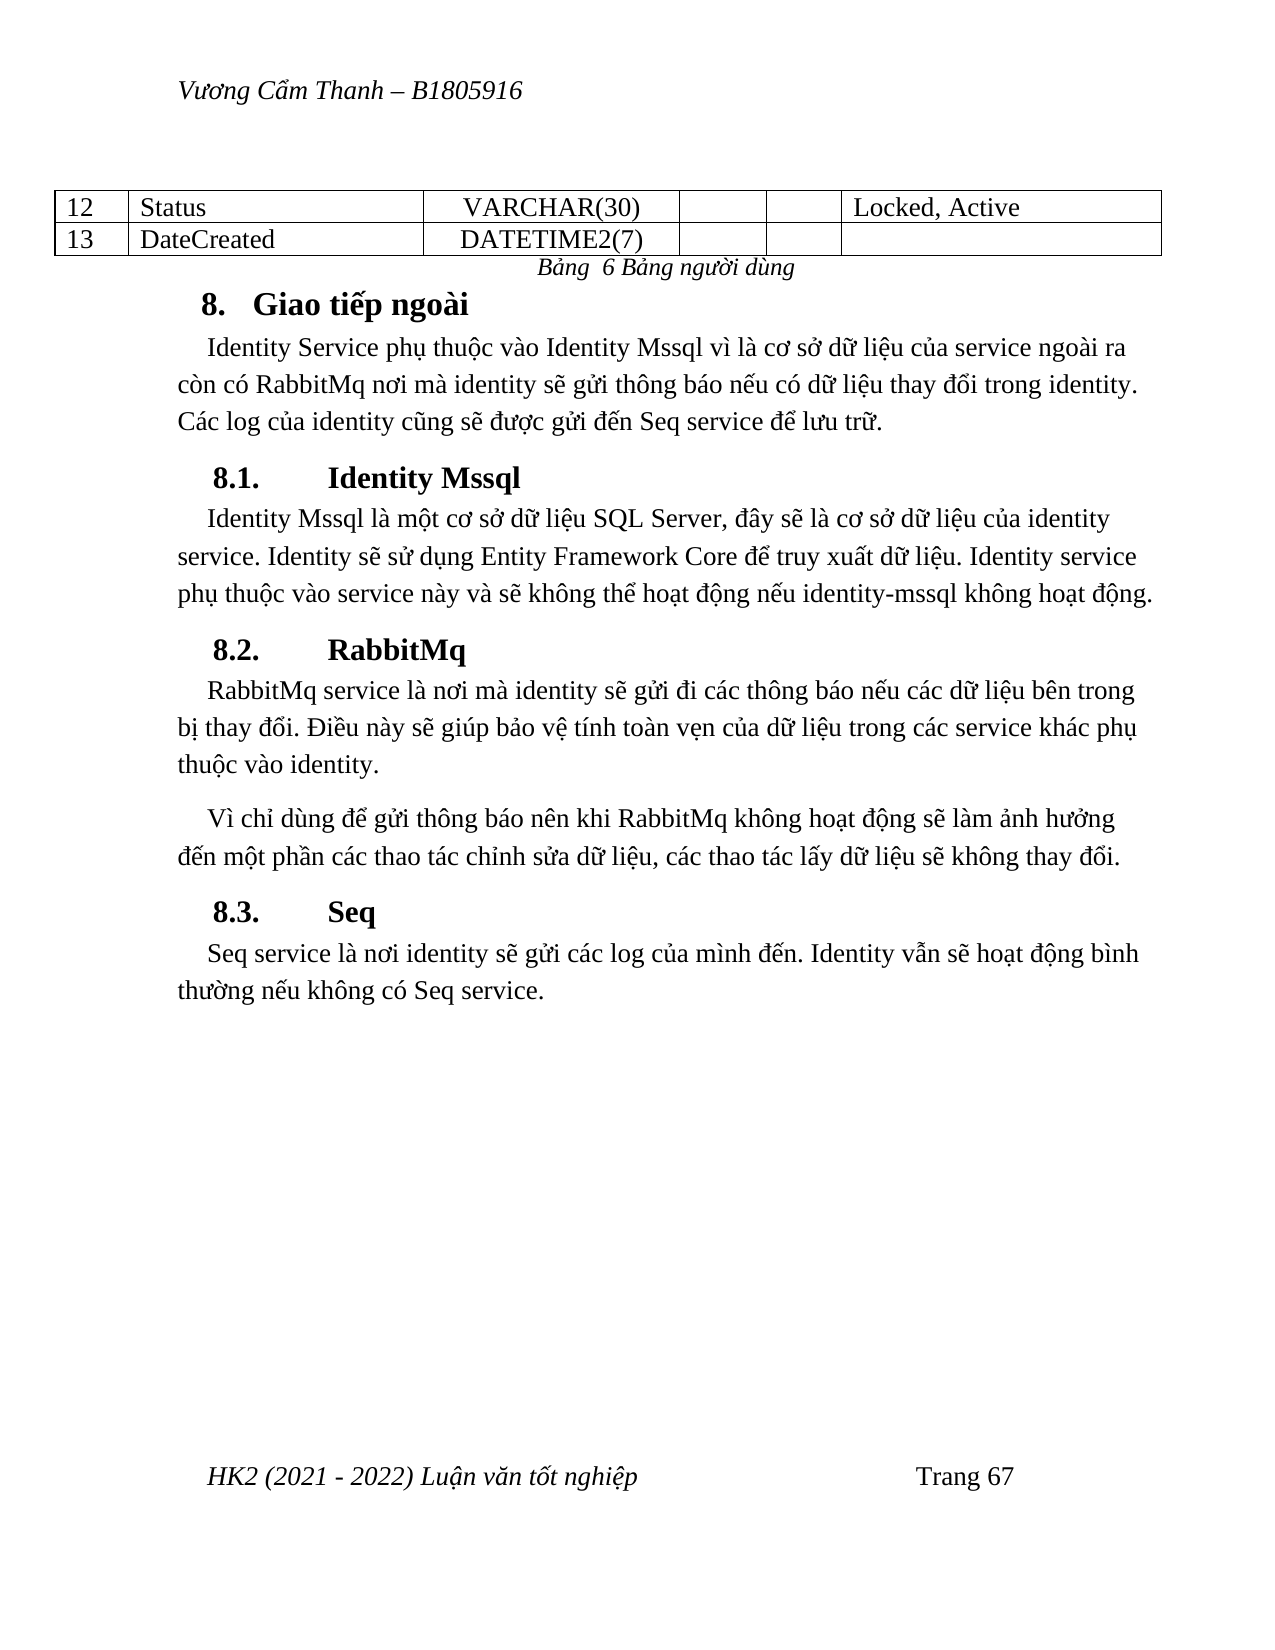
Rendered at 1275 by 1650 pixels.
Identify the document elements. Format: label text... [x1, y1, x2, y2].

table_cell DATETIME2(7) [424, 223, 679, 254]
table_cell [767, 223, 841, 254]
table_cell [842, 223, 1161, 254]
table_cell 12 [56, 191, 128, 222]
table_cell 13 [56, 223, 128, 254]
table_cell Status [129, 191, 423, 222]
text Identity Mssql là một cơ sở dữ liệu SQL Server, đây sẽ là cơ sở dữ liệu của identity service. Identity sẽ sử dụng Entity Framework Core để truy xuất dữ liệu. Identity service phụ thuộc vào service này và sẽ không thể hoạt động nếu identity-mssql không hoạt động. [177, 502, 1157, 608]
subtitle Identity Mssql [207, 459, 1157, 495]
table_cell [767, 191, 841, 222]
text Vì chỉ dùng để gửi thông báo nên khi RabbitMq không hoạt động sẽ làm ảnh hưởng đến một phần các thao tác chỉnh sửa dữ liệu, các thao tác lấy dữ liệu sẽ không thay đổi. [177, 802, 1157, 871]
subtitle Giao tiếp ngoài [201, 285, 1157, 323]
text Identity Service phụ thuộc vào Identity Mssql vì là cơ sở dữ liệu của service ngoài ra còn có RabbitMq nơi mà identity sẽ gửi thông báo nếu có dữ liệu thay đổi trong identity. Các log của identity cũng sẽ được gửi đến Seq service để lưu trữ. [177, 331, 1157, 436]
table_cell DateCreated [129, 223, 423, 254]
text Seq service là nơi identity sẽ gửi các log của mình đến. Identity vẫn sẽ hoạt động bình thường nếu không có Seq service. [177, 937, 1157, 1005]
table_cell [680, 223, 766, 254]
table_cell Locked, Active [842, 191, 1161, 222]
table_cell [680, 191, 766, 222]
table_cell VARCHAR(30) [424, 191, 679, 222]
subtitle RabbitMq [207, 631, 1157, 667]
text RabbitMq service là nơi mà identity sẽ gửi đi các thông báo nếu các dữ liệu bên trong bị thay đổi. Điều này sẽ giúp bảo vệ tính toàn vẹn của dữ liệu trong các service khác phụ thuộc vào identity. [177, 674, 1157, 780]
subtitle Seq [207, 894, 1157, 930]
